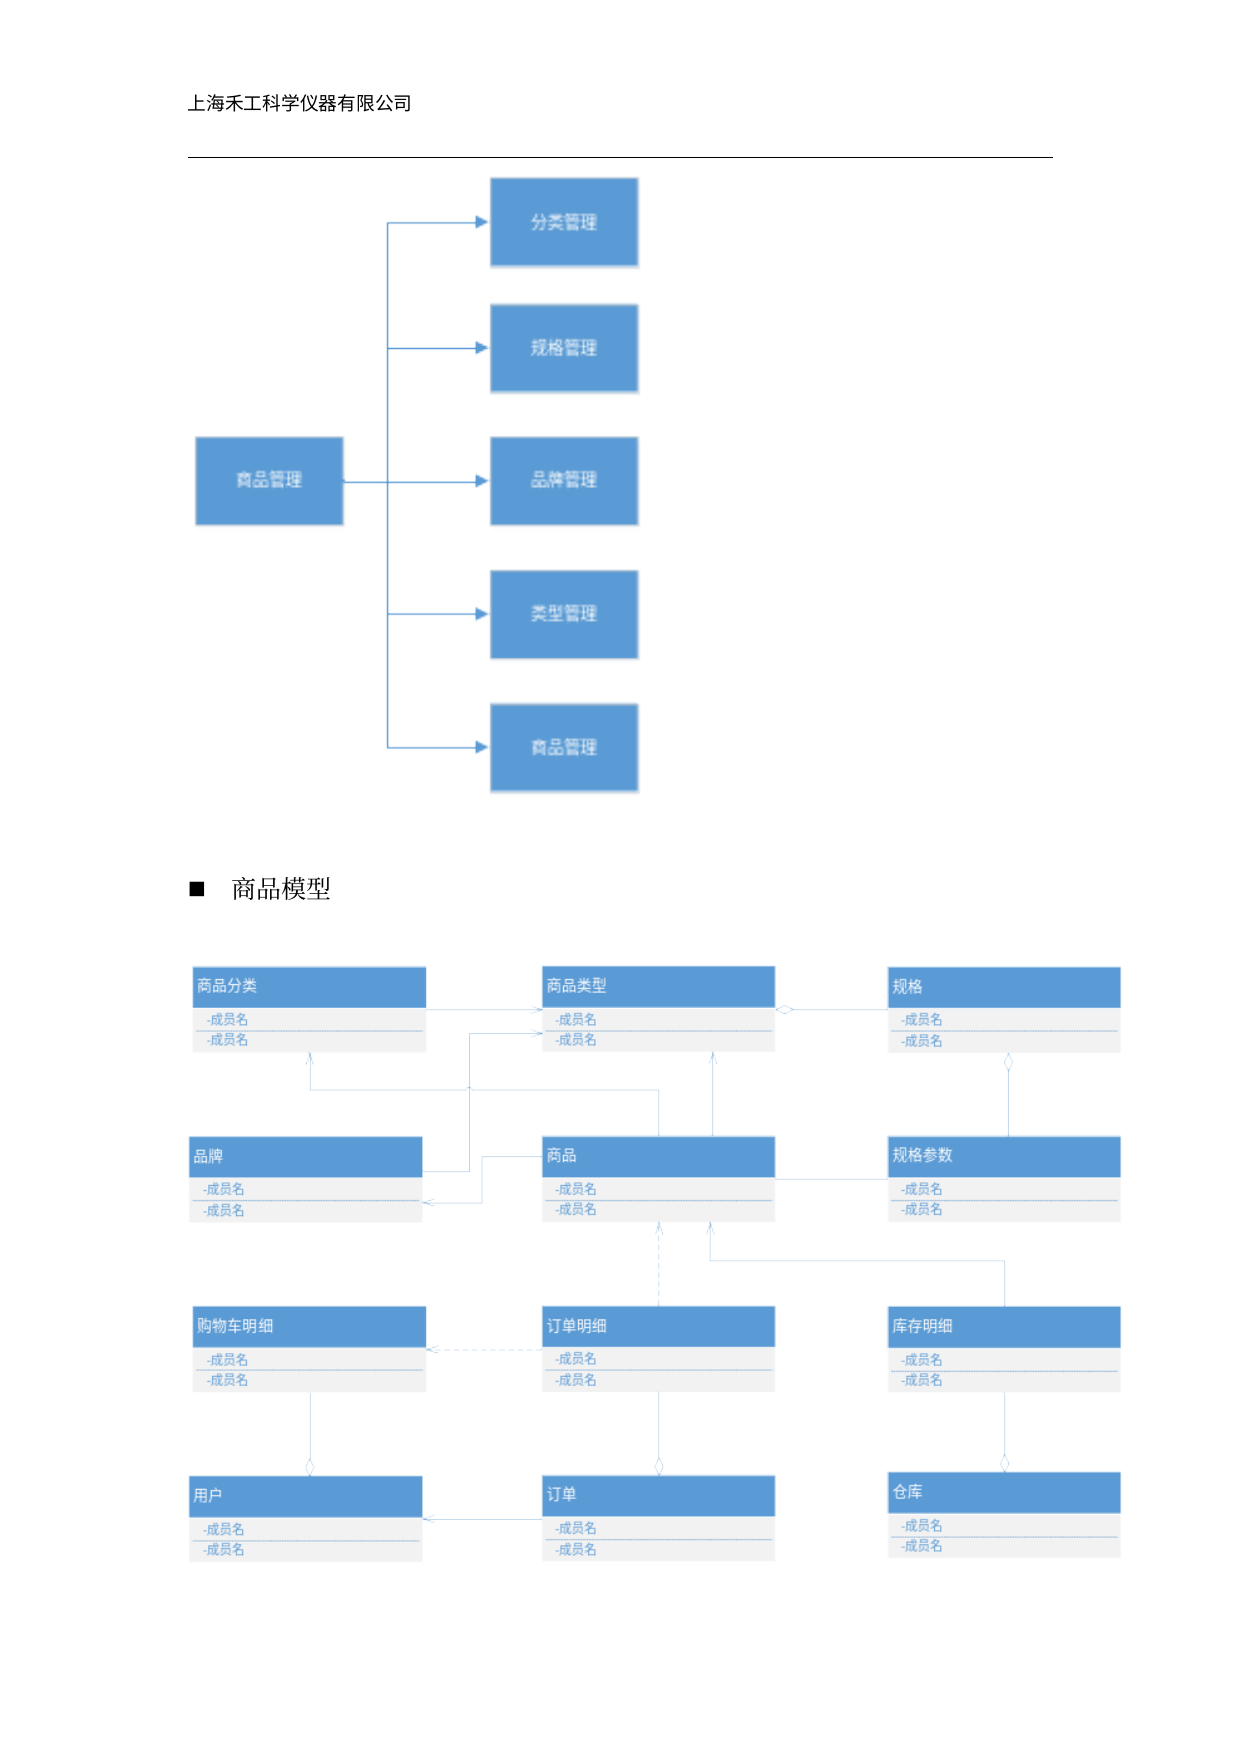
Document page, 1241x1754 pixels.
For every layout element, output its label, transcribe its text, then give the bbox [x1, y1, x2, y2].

list 商品模型 [187, 855, 1053, 920]
